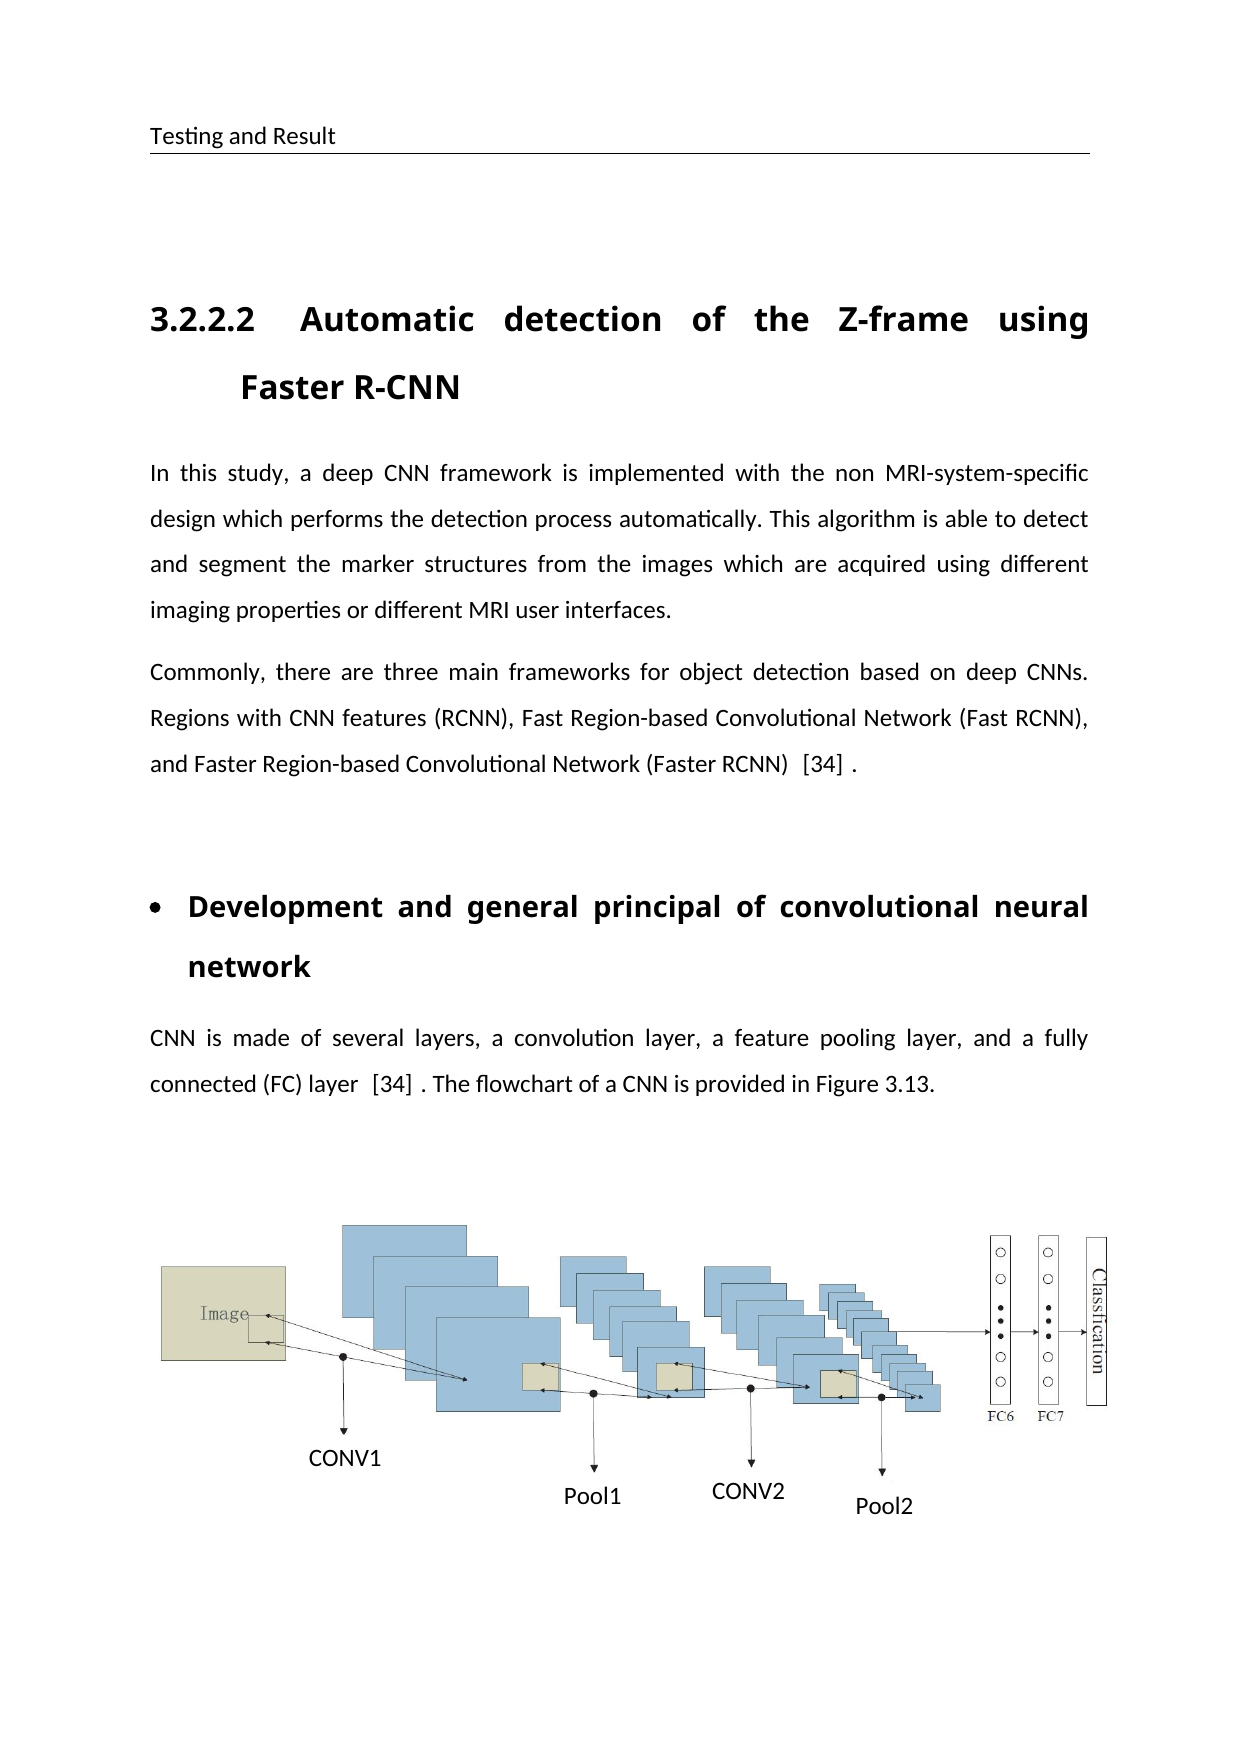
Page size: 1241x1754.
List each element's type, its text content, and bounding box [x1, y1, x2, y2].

text Commonly, there are three main frameworks for object detection based on deep CNNs. Regions with CNN features (RCNN), Fast Region-based Convolutional Network (Fast RCNN), and Faster Region-based Convolutional Network (Faster RCNN) . [150, 657, 1090, 778]
text CNN is made of several layers, a convolution layer, a feature pooling layer, and a fully connected (FC) layer . The flowchart of a CNN is provided in Figure 3.13. [150, 1022, 1090, 1098]
text In this study, a deep CNN framework is implemented with the non MRI-system-specific design which performs the detection process automatically. This algorithm is able to detect and segment the marker structures from the images which are acquired using different imaging properties or different MRI user interfaces. [150, 457, 1090, 625]
subtitle Automatic detection of the Z-frame using Faster R-CNN [150, 296, 1090, 409]
list Development and general principal of convolutional neural network [150, 887, 1090, 986]
picture [150, 1192, 1118, 1508]
